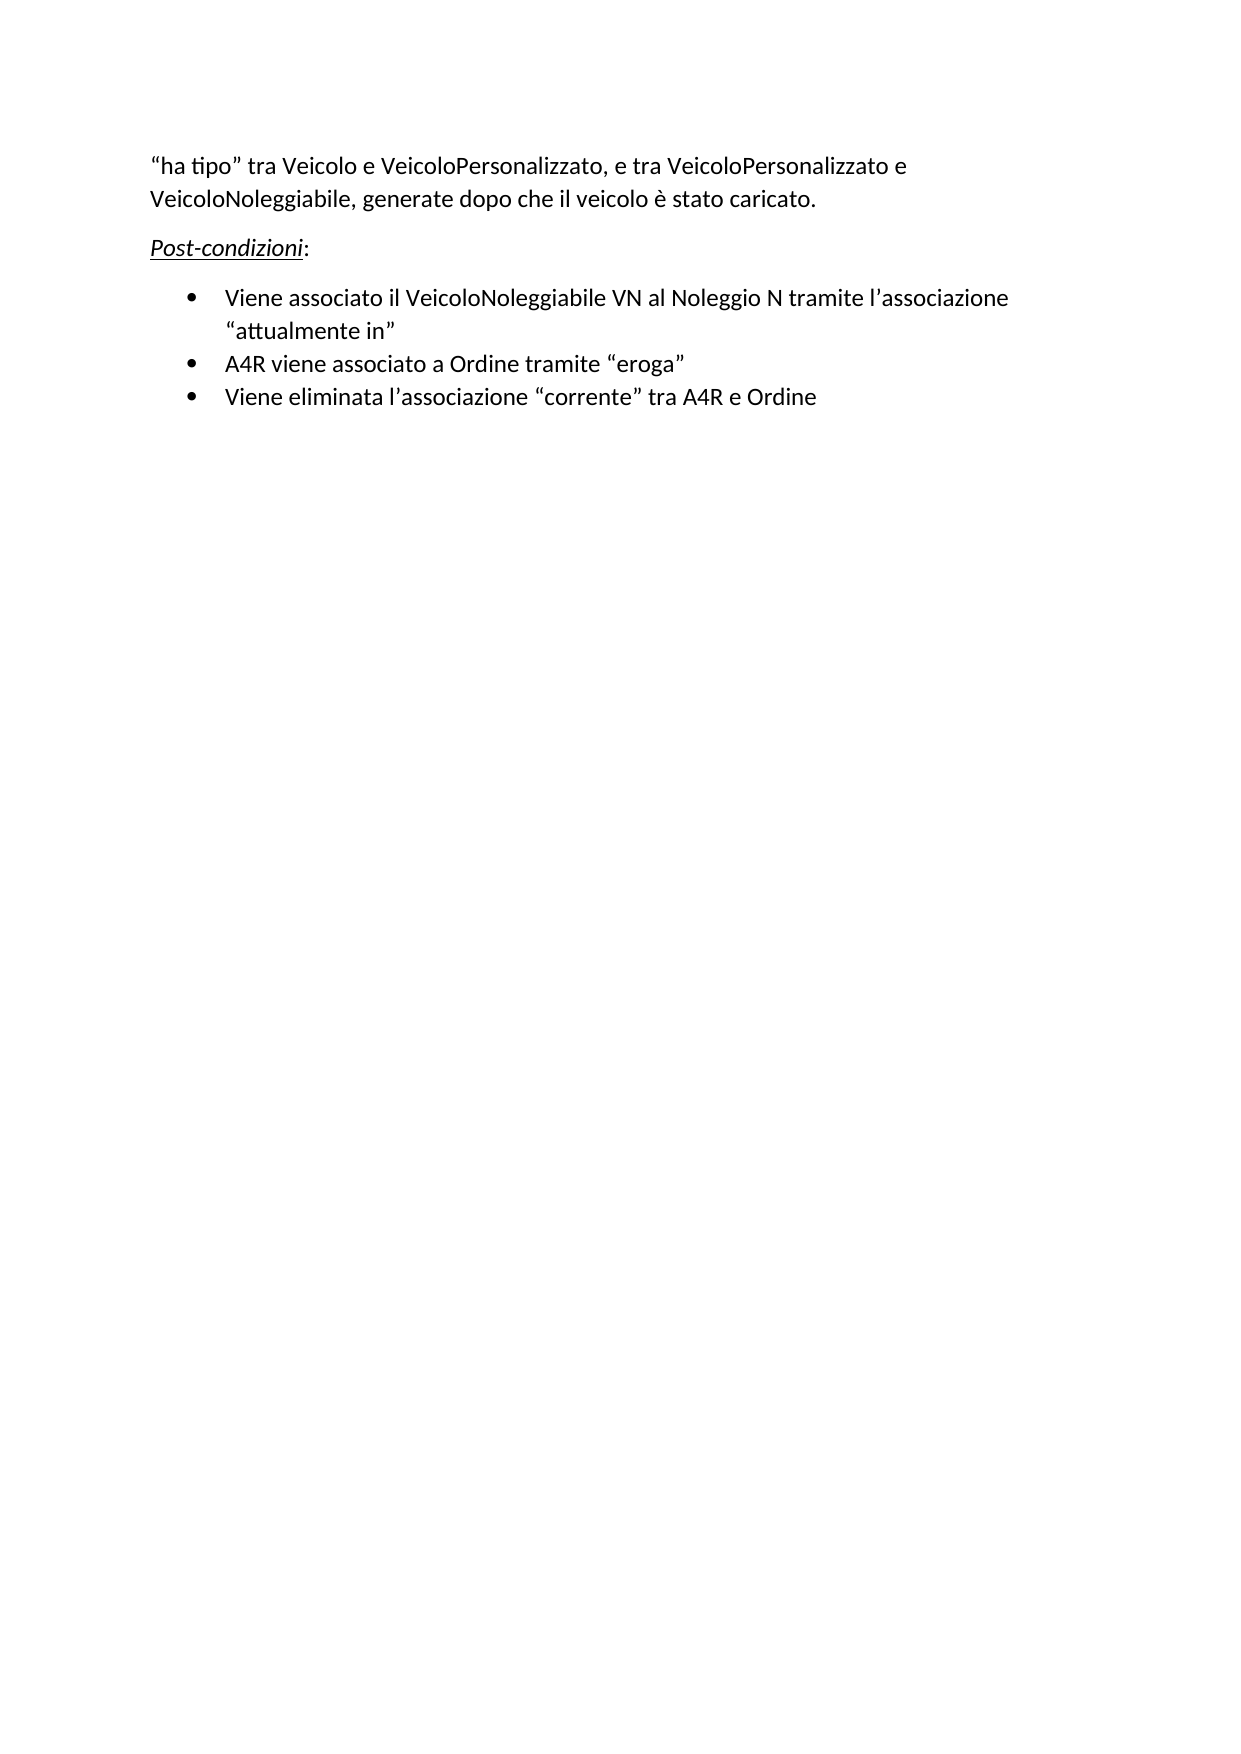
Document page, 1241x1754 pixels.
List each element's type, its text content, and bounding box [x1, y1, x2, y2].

text Post-condizioni: [150, 232, 1090, 263]
list A4R viene associato a Ordine tramite “eroga” [187, 348, 1090, 378]
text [150, 150, 1090, 213]
list Viene eliminata l’associazione “corrente” tra A4R e Ordine [187, 381, 1090, 411]
list Viene associato il VeicoloNoleggiabile VN al Noleggio N tramite l’associazione “attualmente in” [187, 282, 1090, 346]
